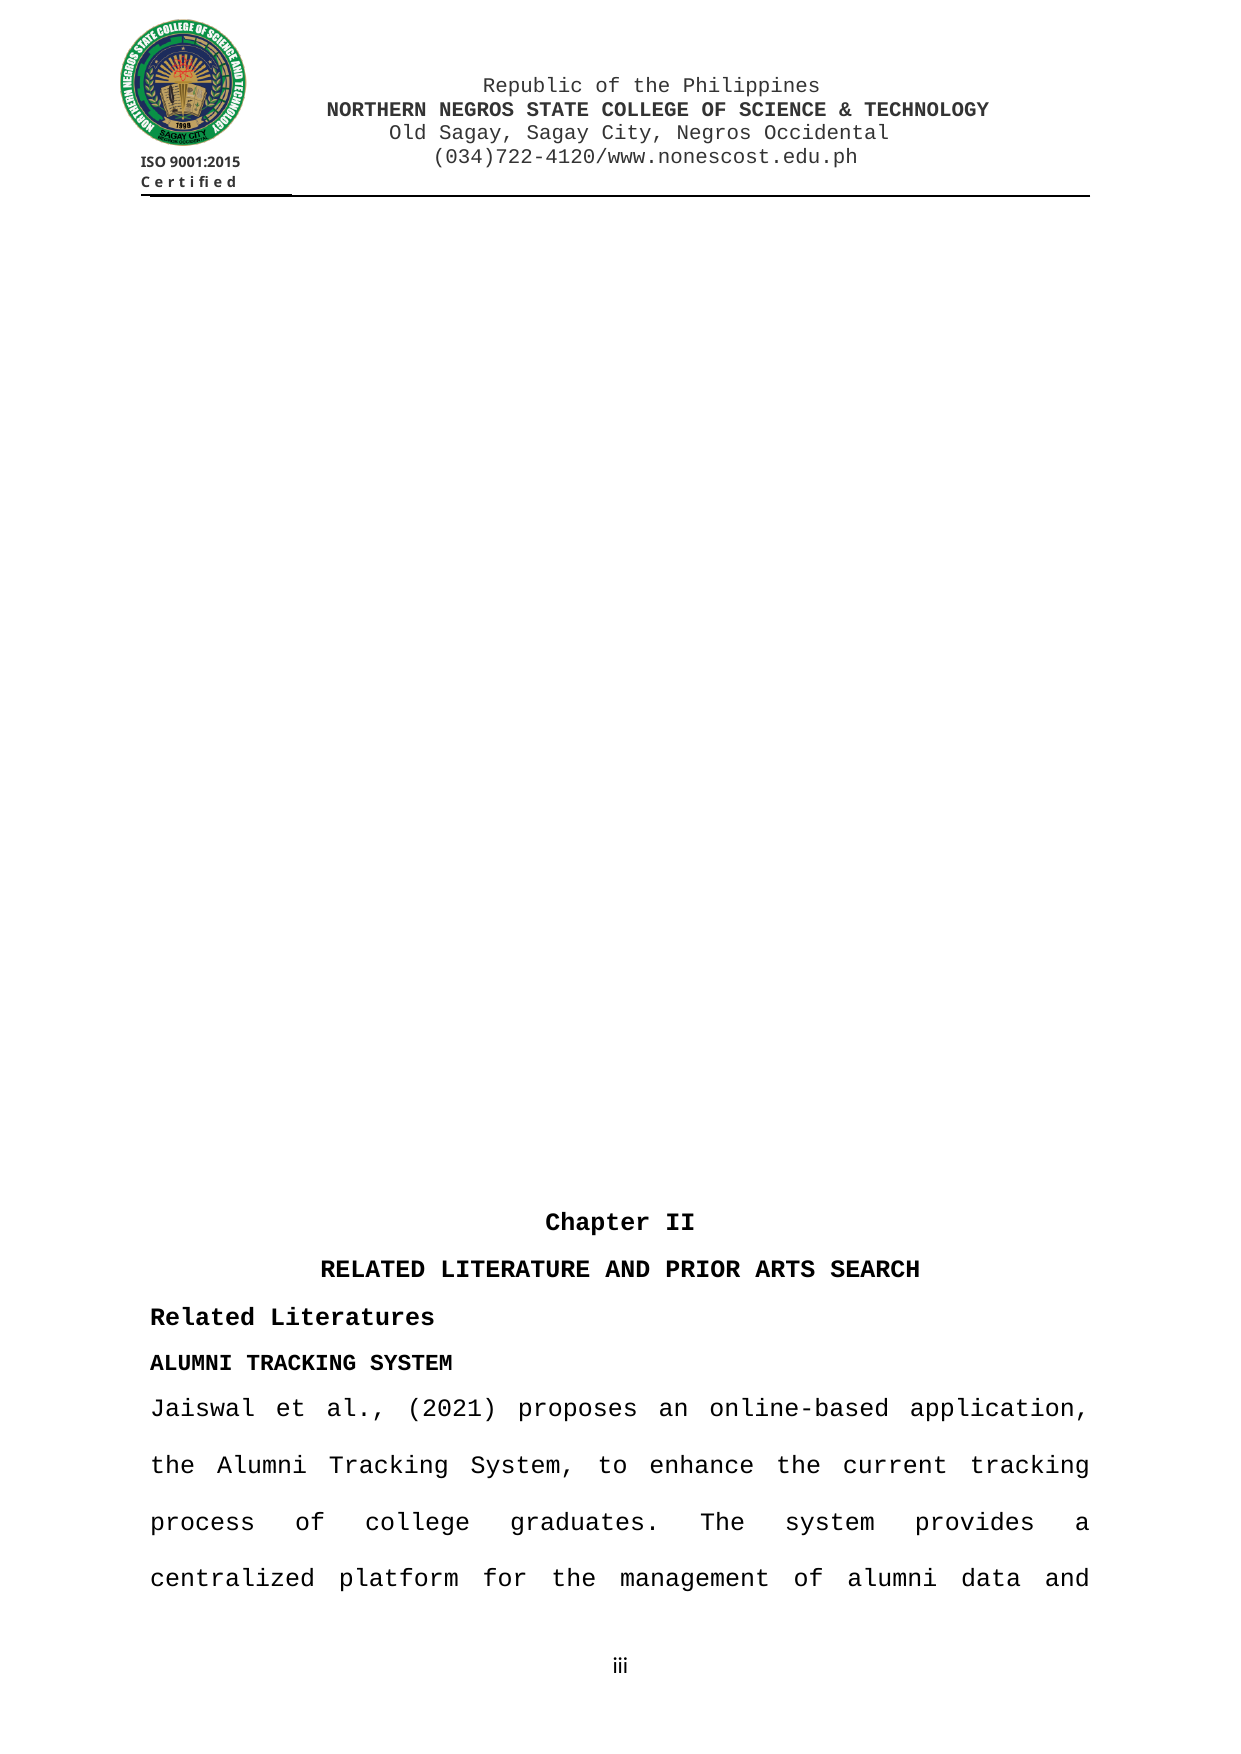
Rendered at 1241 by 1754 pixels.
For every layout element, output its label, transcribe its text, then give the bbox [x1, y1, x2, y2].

text Related Literatures [150, 1304, 1090, 1332]
text Chapter II [150, 1210, 1090, 1238]
text RELATED LITERATURE AND PRIOR ARTS SEARCH [150, 1257, 1090, 1285]
picture [107, 10, 258, 160]
text ALUMNI TRACKING SYSTEM [150, 1351, 1090, 1377]
